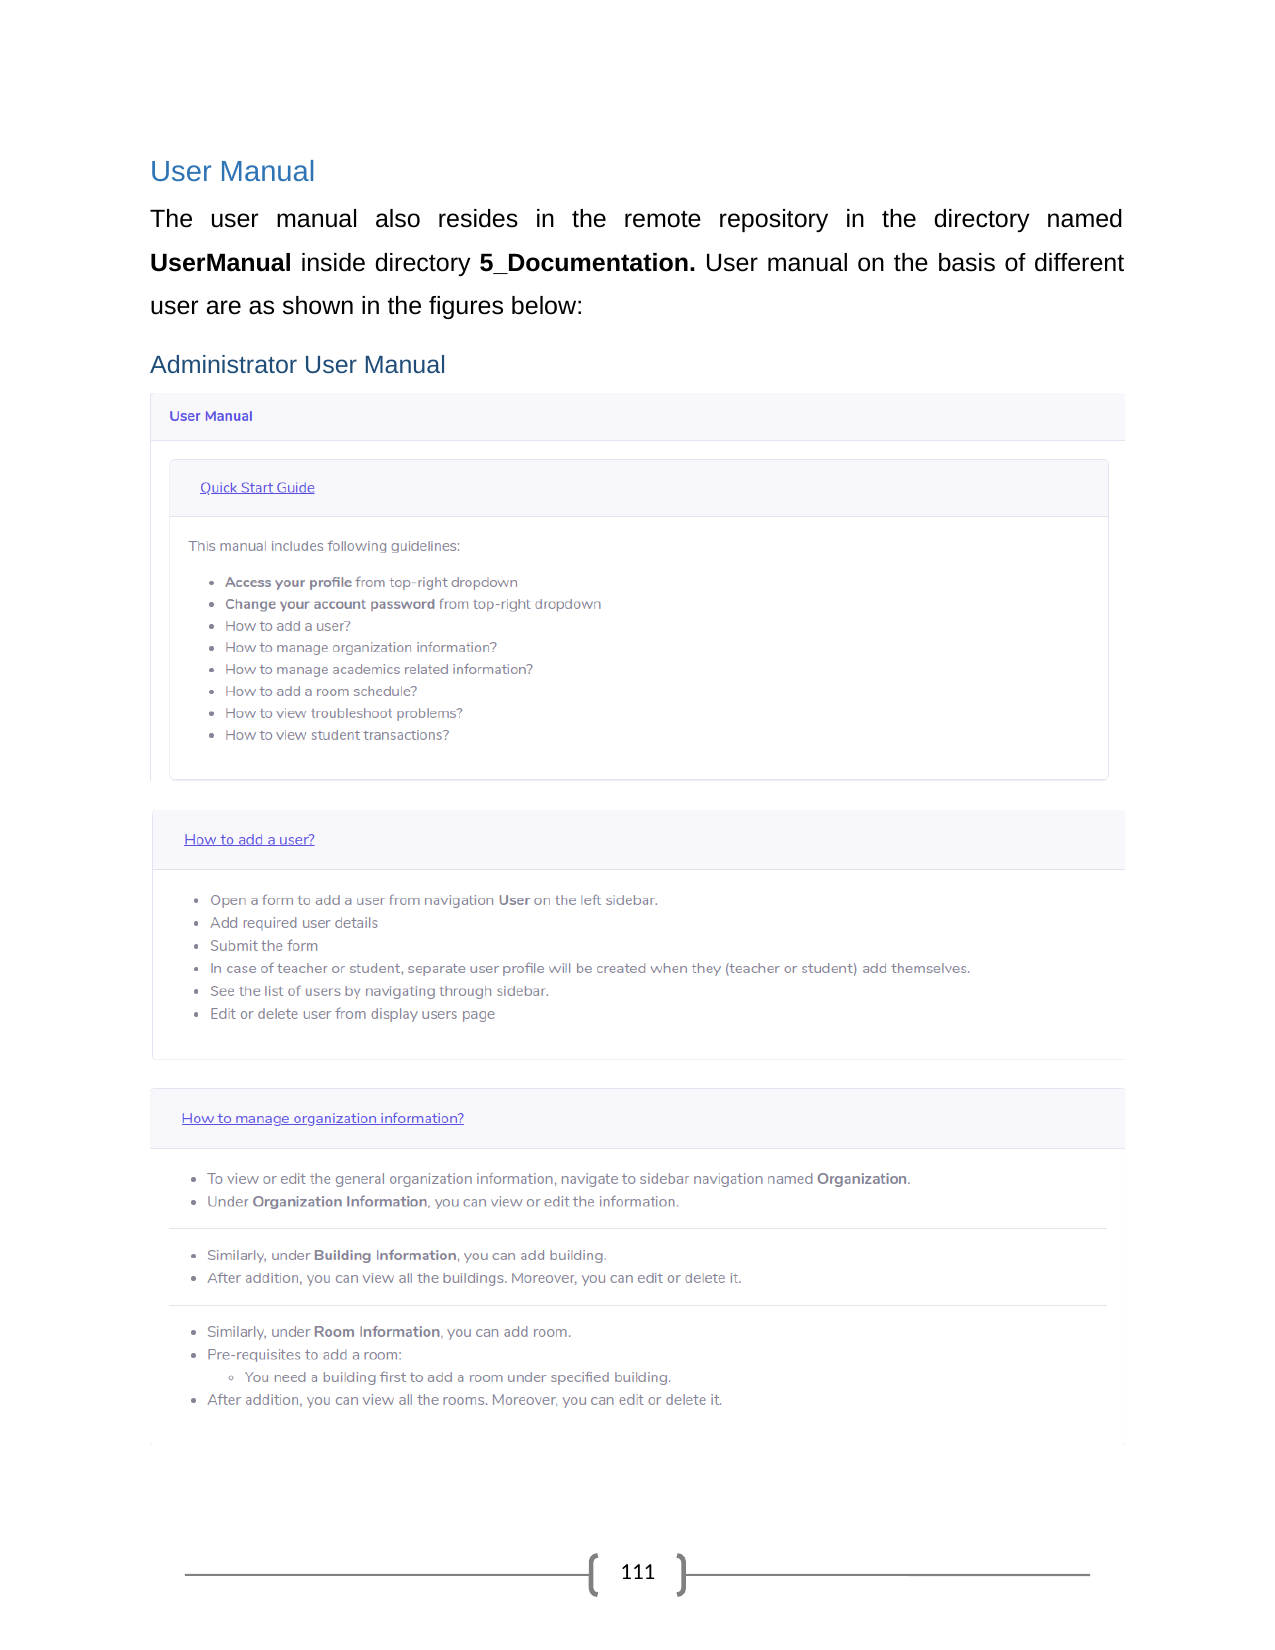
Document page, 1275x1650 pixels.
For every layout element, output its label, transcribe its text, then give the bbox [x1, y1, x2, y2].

picture [150, 810, 1125, 1060]
picture [150, 393, 1125, 781]
text Administrator User Manual [150, 351, 1125, 379]
picture [150, 1088, 1125, 1445]
text The user manual also resides in the remote repository in the directory named UserManual inside directory 5_Documentation. User manual on the basis of different user are as shown in the figures below: [150, 204, 1125, 319]
text User Manual [150, 154, 1125, 188]
